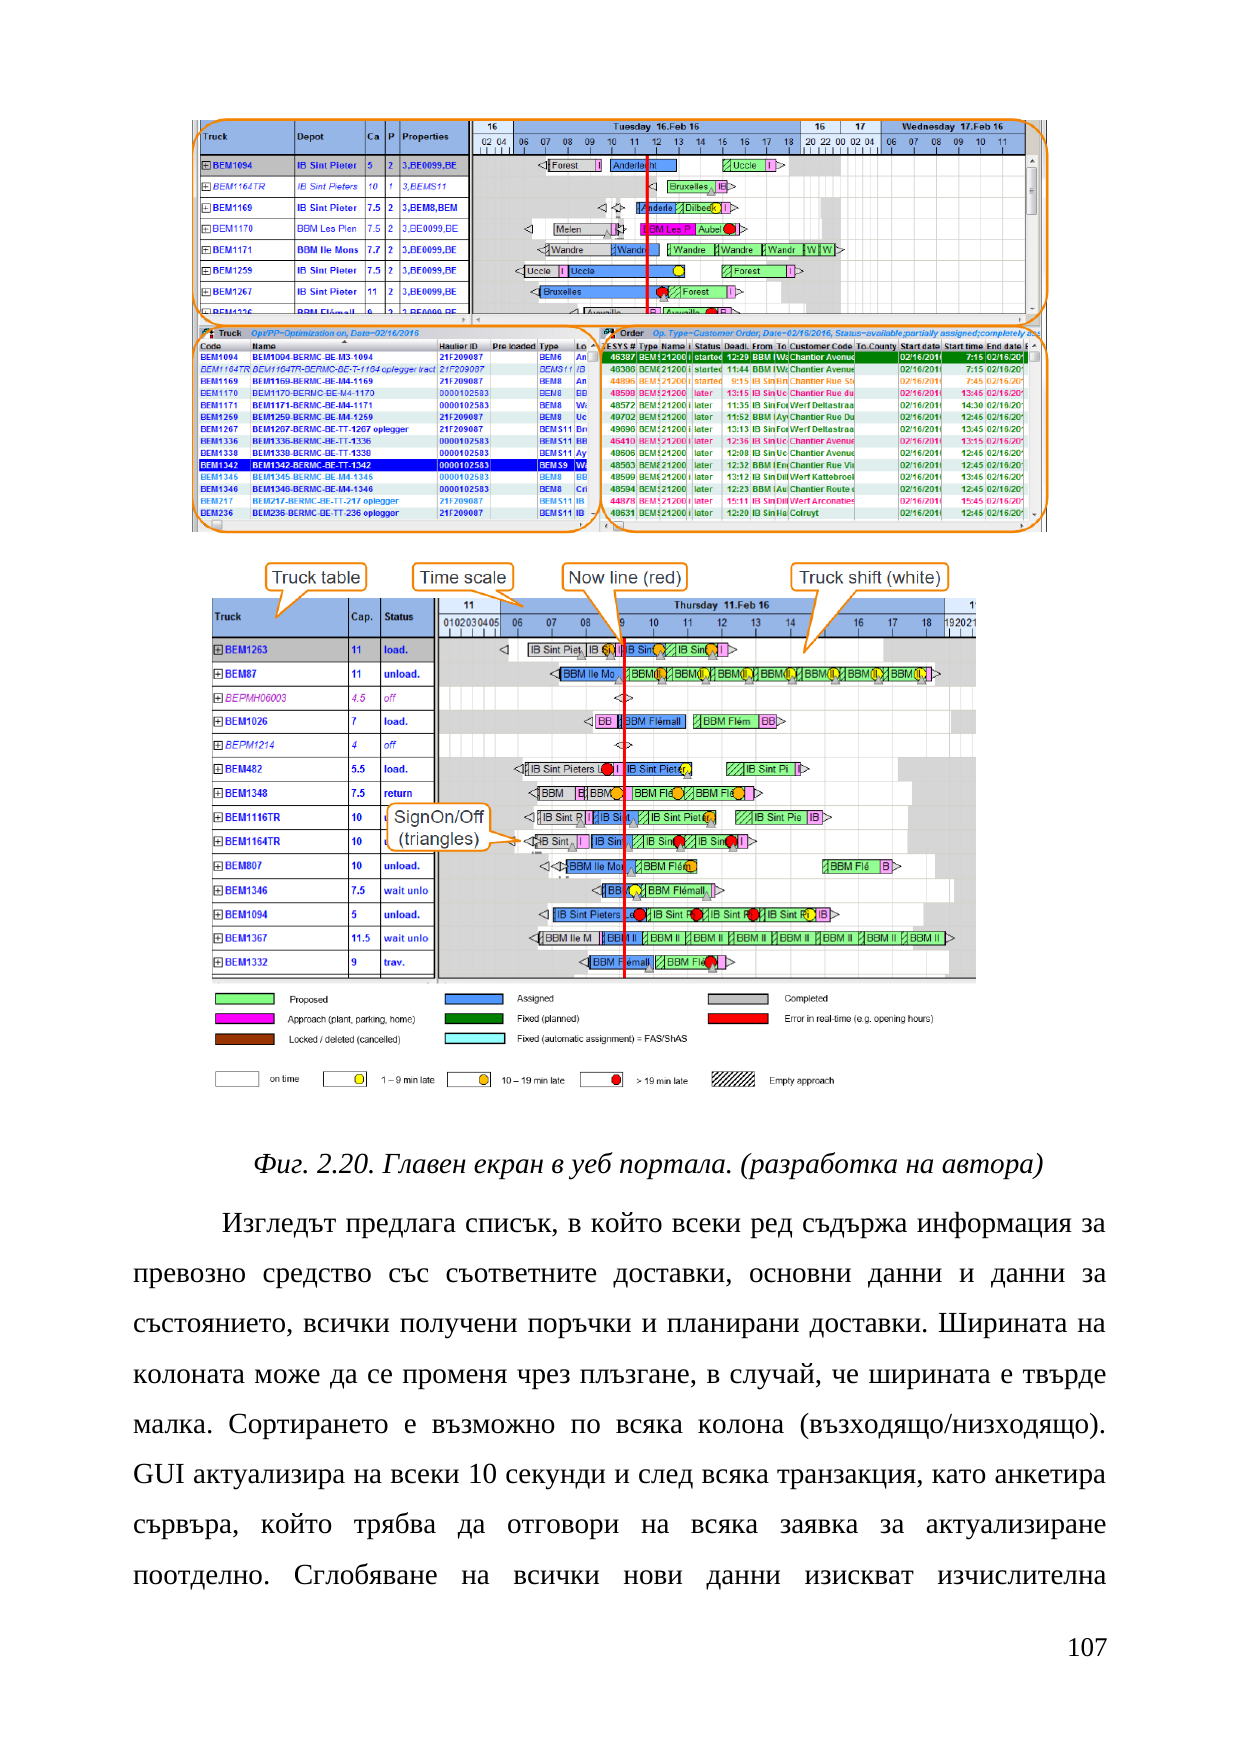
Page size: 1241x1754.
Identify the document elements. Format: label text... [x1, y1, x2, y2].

title Фиг. 2.20. Главен екран в уеб портала. (разработка на автора) [133, 1146, 1107, 1180]
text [133, 1205, 1107, 1591]
picture [192, 550, 1052, 1105]
picture [192, 118, 1051, 534]
